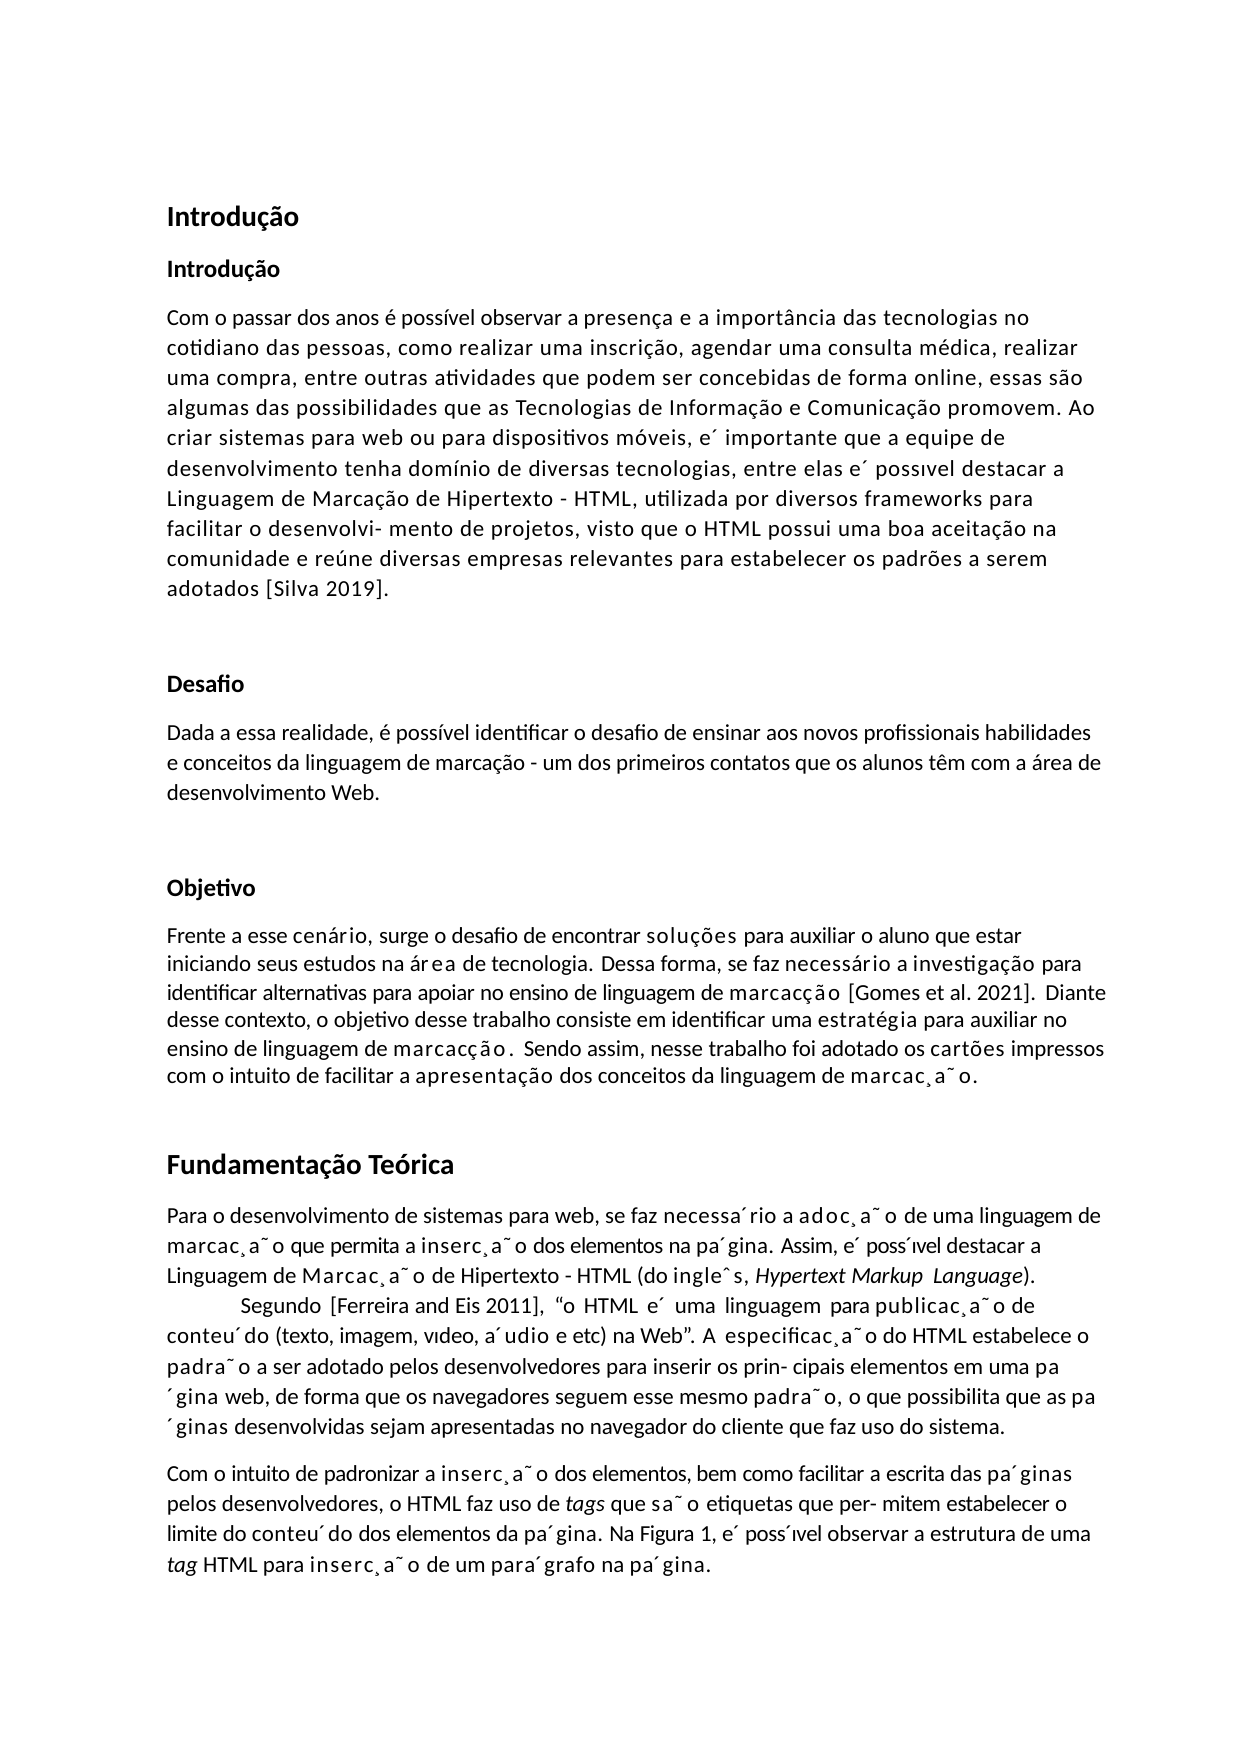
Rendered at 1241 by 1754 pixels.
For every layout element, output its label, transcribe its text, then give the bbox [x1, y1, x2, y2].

text Com o passar dos anos é possível observar a presença e a importância das tecnologias no cotidiano das pessoas, como realizar uma inscrição, agendar uma consulta médica, realizar uma compra, entre outras atividades que podem ser concebidas de forma online, essas são algumas das possibilidades que as Tecnologias de Informação e Comunicação promovem. Ao criar sistemas para web ou para dispositivos móveis, e´ importante que a equipe de desenvolvimento tenha domínio de diversas tecnologias, entre elas e´ possıvel destacar a Linguagem de Marcação de Hipertexto - HTML, utilizada por diversos frameworks para facilitar o desenvolvi- mento de projetos, visto que o HTML possui uma boa aceitação na comunidade e reúne diversas empresas relevantes para estabelecer os padrões a serem adotados [Silva 2019]. [167, 303, 1107, 602]
text Para o desenvolvimento de sistemas para web, se faz necessa´rio a adoc¸a˜o de uma linguagem de marcac¸a˜o que permita a inserc¸a˜o dos elementos na pa´gina. Assim, e´ poss´ıvel destacar a Linguagem de Marcac¸a˜o de Hipertexto - HTML (do ingleˆs, Hypertext Markup Language). Segundo [Ferreira and Eis 2011], “o HTML e´ uma linguagem para publicac¸a˜o de conteu´do (texto, imagem, vıdeo, a´udio e etc) na Web”. A especificac¸a˜o do HTML estabelece o padra˜o a ser adotado pelos desenvolvedores para inserir os prin- cipais elementos em uma pa´gina web, de forma que os navegadores seguem esse mesmo padra˜o, o que possibilita que as pa´ginas desenvolvidas sejam apresentadas no navegador do cliente que faz uso do sistema. [167, 1201, 1107, 1440]
subtitle Introdução [167, 253, 1107, 283]
subtitle Introdução [167, 198, 1107, 233]
text Frente a esse cenário, surge o desafio de encontrar soluções para auxiliar o aluno que estar iniciando seus estudos na área de tecnologia. Dessa forma, se faz necessário a investigação para identificar alternativas para apoiar no ensino de linguagem de marcacção [Gomes et al. 2021]. Diante desse contexto, o objetivo desse trabalho consiste em identificar uma estratégia para auxiliar no ensino de linguagem de marcacção. Sendo assim, nesse trabalho foi adotado os cartões impressos com o intuito de facilitar a apresentação dos conceitos da linguagem de marcac¸a˜o. [167, 922, 1107, 1090]
text Dada a essa realidade, é possível identificar o desafio de ensinar aos novos profissionais habilidades e conceitos da linguagem de marcação - um dos primeiros contatos que os alunos têm com a área de desenvolvimento Web. [167, 718, 1107, 806]
subtitle Objetivo [167, 872, 1107, 902]
subtitle Desafio [167, 668, 1107, 699]
text Com o intuito de padronizar a inserc¸a˜o dos elementos, bem como facilitar a escrita das pa´ginas pelos desenvolvedores, o HTML faz uso de tags que sa˜o etiquetas que per- mitem estabelecer o limite do conteu´do dos elementos da pa´gina. Na Figura 1, e´ poss´ıvel observar a estrutura de uma tag HTML para inserc¸a˜o de um para´grafo na pa´gina. [167, 1459, 1107, 1578]
subtitle Fundamentação Teórica [167, 1146, 1107, 1181]
